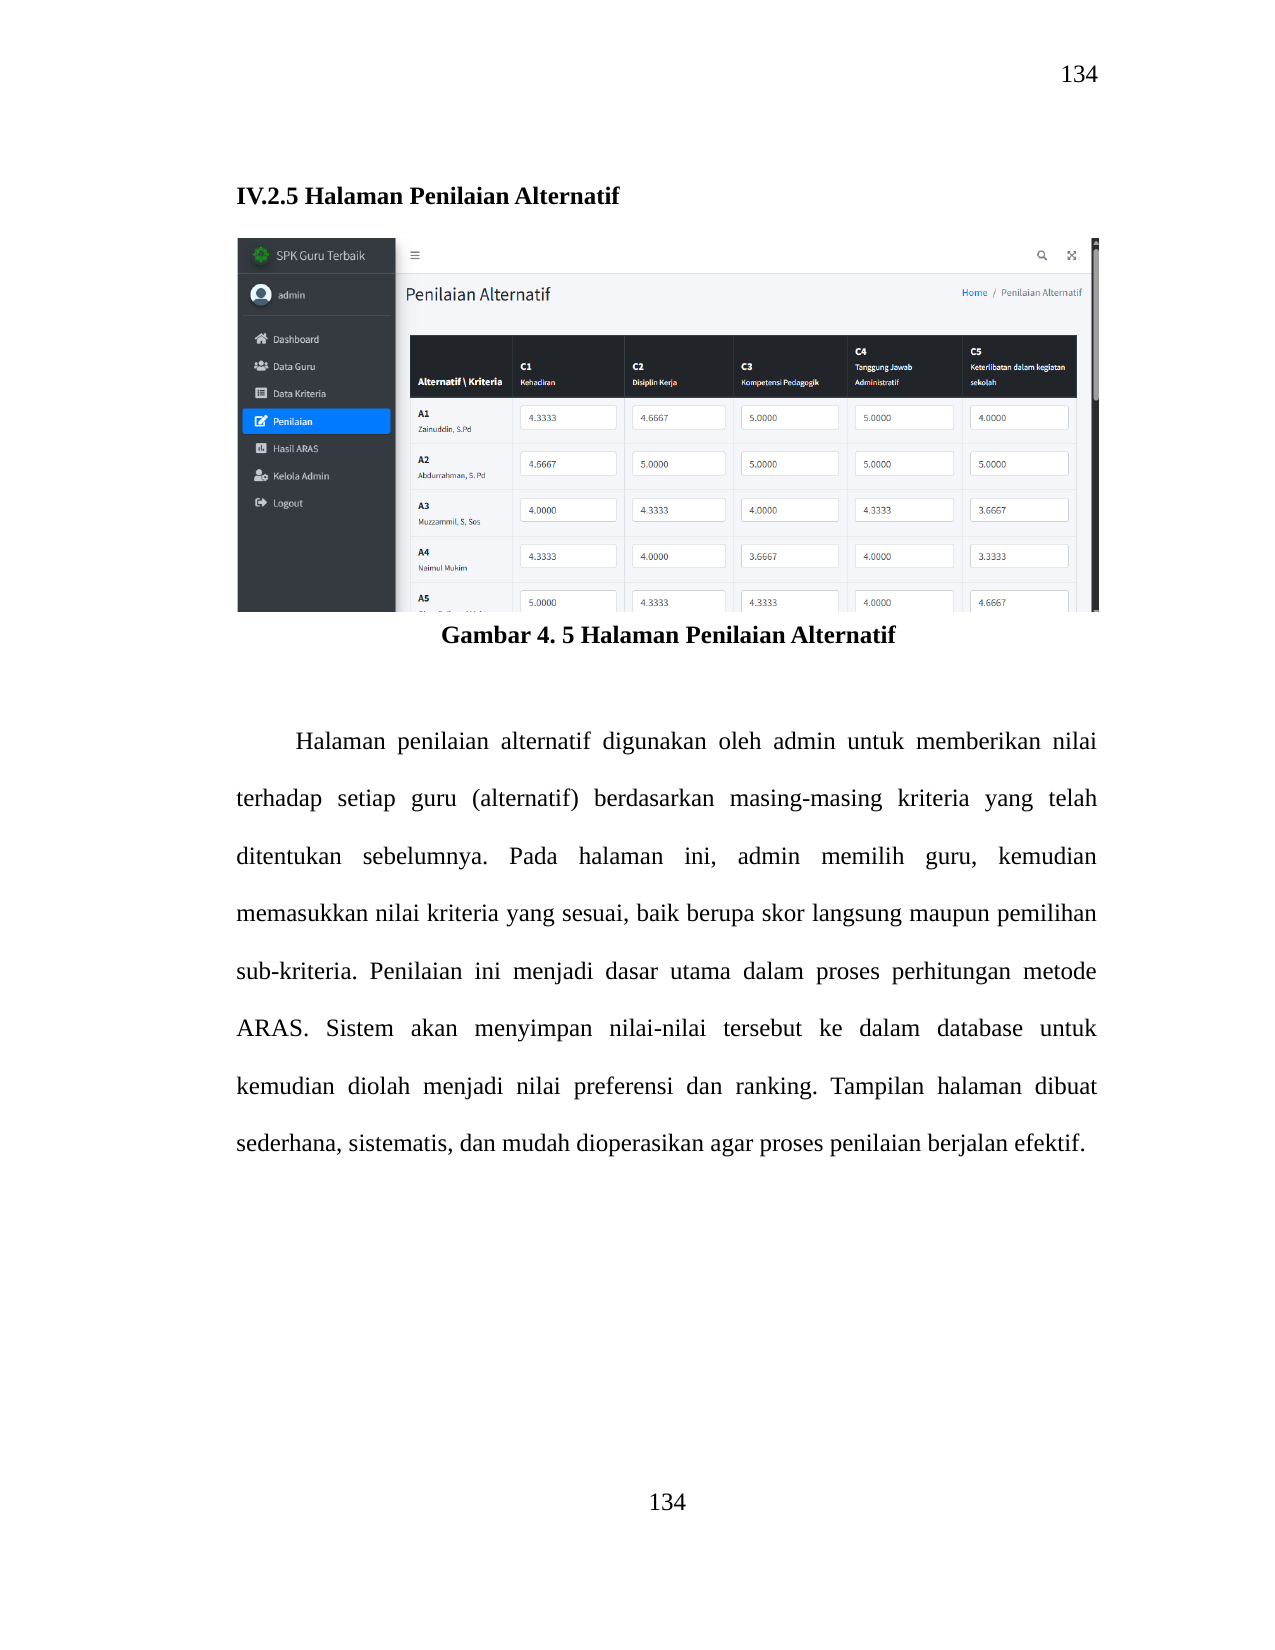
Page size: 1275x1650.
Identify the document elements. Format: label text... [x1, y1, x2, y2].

subtitle Halaman Penilaian Alternatif [236, 181, 1098, 210]
picture [237, 238, 1099, 612]
text Halaman penilaian alternatif digunakan oleh admin untuk memberikan nilai terhadap setiap guru (alternatif) berdasarkan masing-masing kriteria yang telah ditentukan sebelumnya. Pada halaman ini, admin memilih guru, kemudian memasukkan nilai kriteria yang sesuai, baik berupa skor langsung maupun pemilihan sub-kriteria. Penilaian ini menjadi dasar utama dalam proses perhitungan metode ARAS. Sistem akan menyimpan nilai-nilai tersebut ke dalam database untuk kemudian diolah menjadi nilai preferensi dan ranking. Tampilan halaman dibuat sederhana, sistematis, dan mudah dioperasikan agar proses penilaian berjalan efektif. [236, 726, 1098, 1157]
